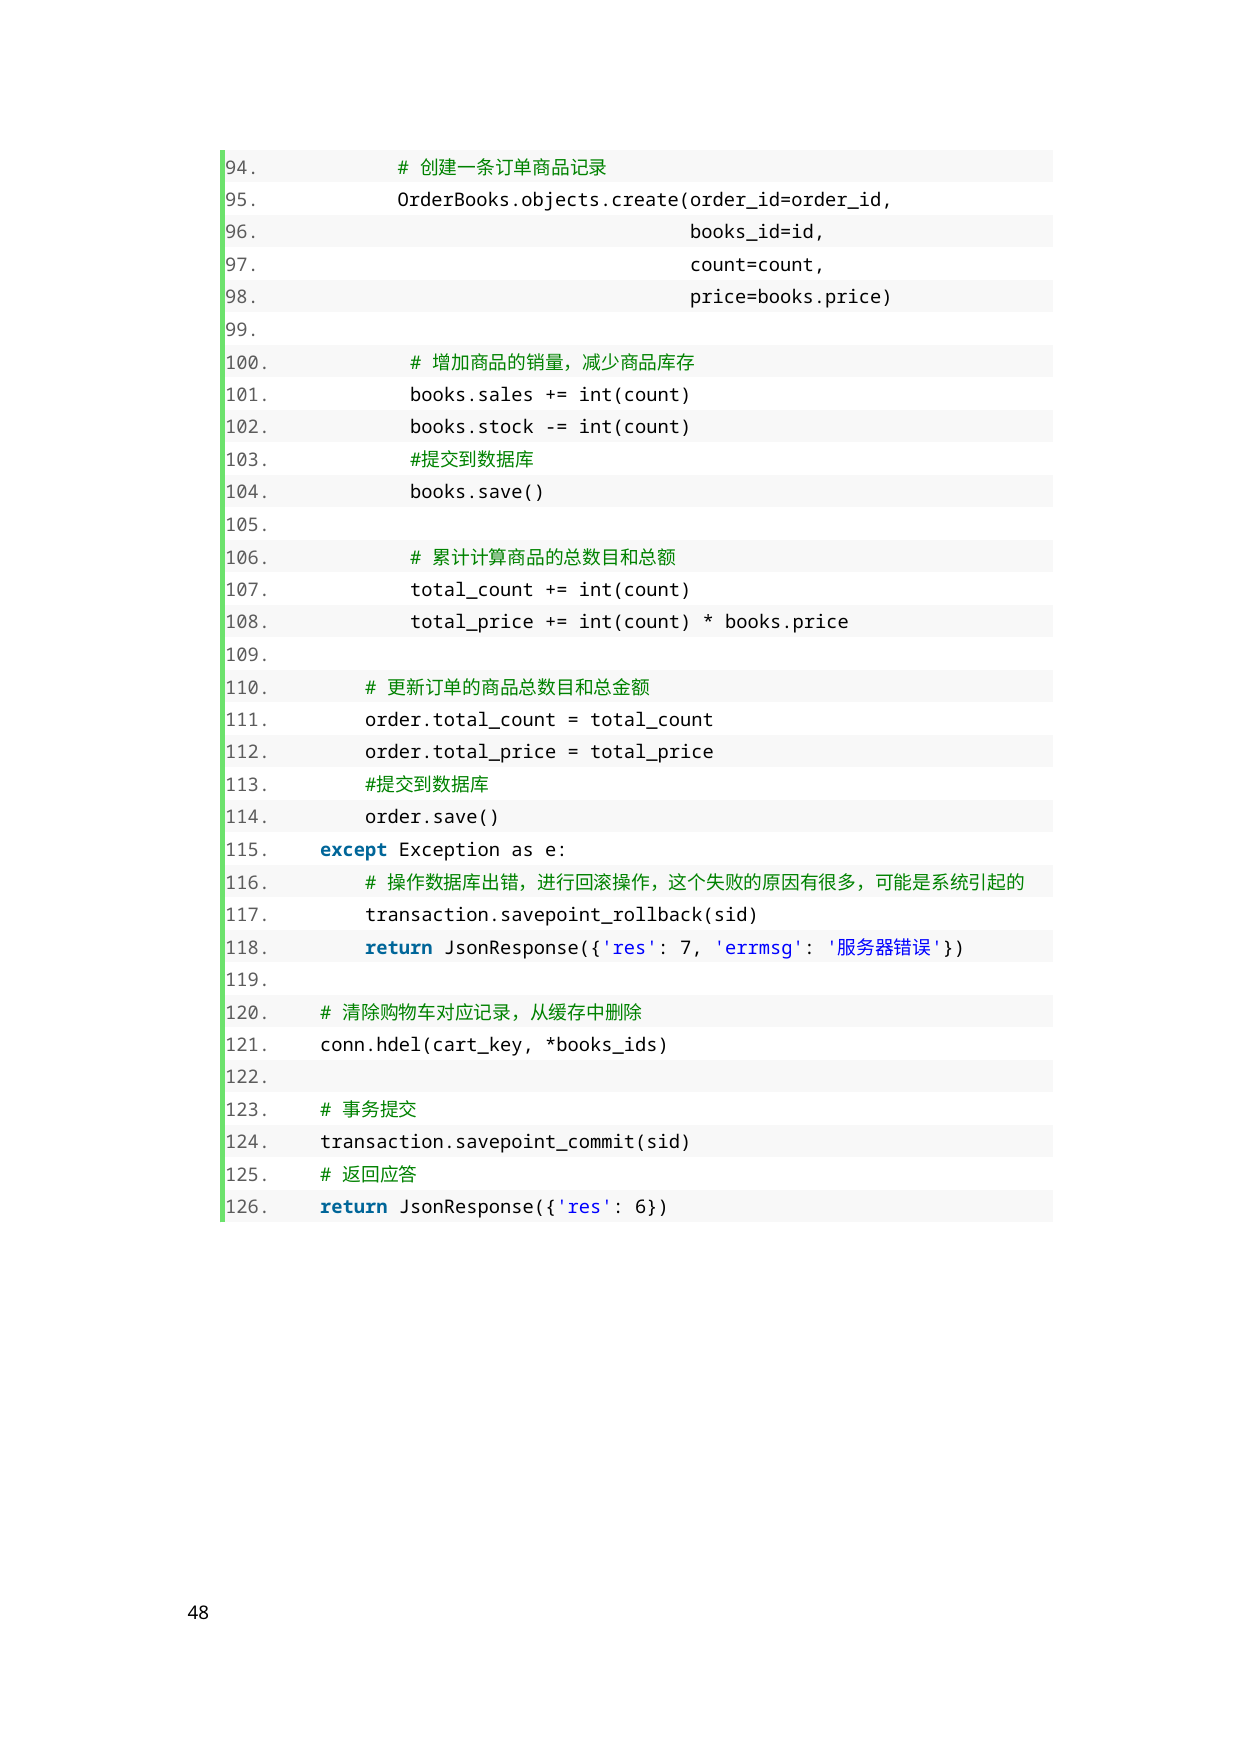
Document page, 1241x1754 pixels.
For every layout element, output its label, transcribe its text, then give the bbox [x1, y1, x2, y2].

list # 清除购物车对应记录，从缓存中删除 [225, 995, 1053, 1027]
list # 操作数据库出错，进行回滚操作，这个失败的原因有很多，可能是系统引起的 [225, 865, 1053, 897]
list #提交到数据库 [225, 767, 1053, 800]
list transaction.savepoint_commit(sid) [225, 1125, 1053, 1157]
list # 累计计算商品的总数目和总额 [225, 540, 1053, 572]
list books.stock -= int(count) [225, 410, 1053, 442]
list count=count, [225, 247, 1053, 280]
list # 创建一条订单商品记录 [225, 150, 1053, 182]
list # 事务提交 [225, 1092, 1053, 1125]
list # 增加商品的销量，减少商品库存 [225, 345, 1053, 377]
list order.total_count = total_count [225, 702, 1053, 735]
list return JsonResponse({'res': 6}) [225, 1190, 1053, 1222]
list books_id=id, [225, 215, 1053, 247]
list order.save() [225, 800, 1053, 832]
list conn.hdel(cart_key, *books_ids) [225, 1027, 1053, 1060]
list total_count += int(count) [225, 572, 1053, 605]
list except Exception as e: [225, 832, 1053, 865]
list total_price += int(count) * books.price [225, 605, 1053, 637]
list # 更新订单的商品总数目和总金额 [225, 670, 1053, 702]
list price=books.price) [225, 280, 1053, 312]
list books.sales += int(count) [225, 377, 1053, 410]
list transaction.savepoint_rollback(sid) [225, 897, 1053, 930]
list OrderBooks.objects.create(order_id=order_id, [225, 182, 1053, 215]
list #提交到数据库 [225, 442, 1053, 475]
list books.save() [225, 475, 1053, 507]
list return JsonResponse({'res': 7, 'errmsg': '服务器错误'}) [225, 930, 1053, 962]
list # 返回应答 [225, 1157, 1053, 1190]
list order.total_price = total_price [225, 735, 1053, 767]
